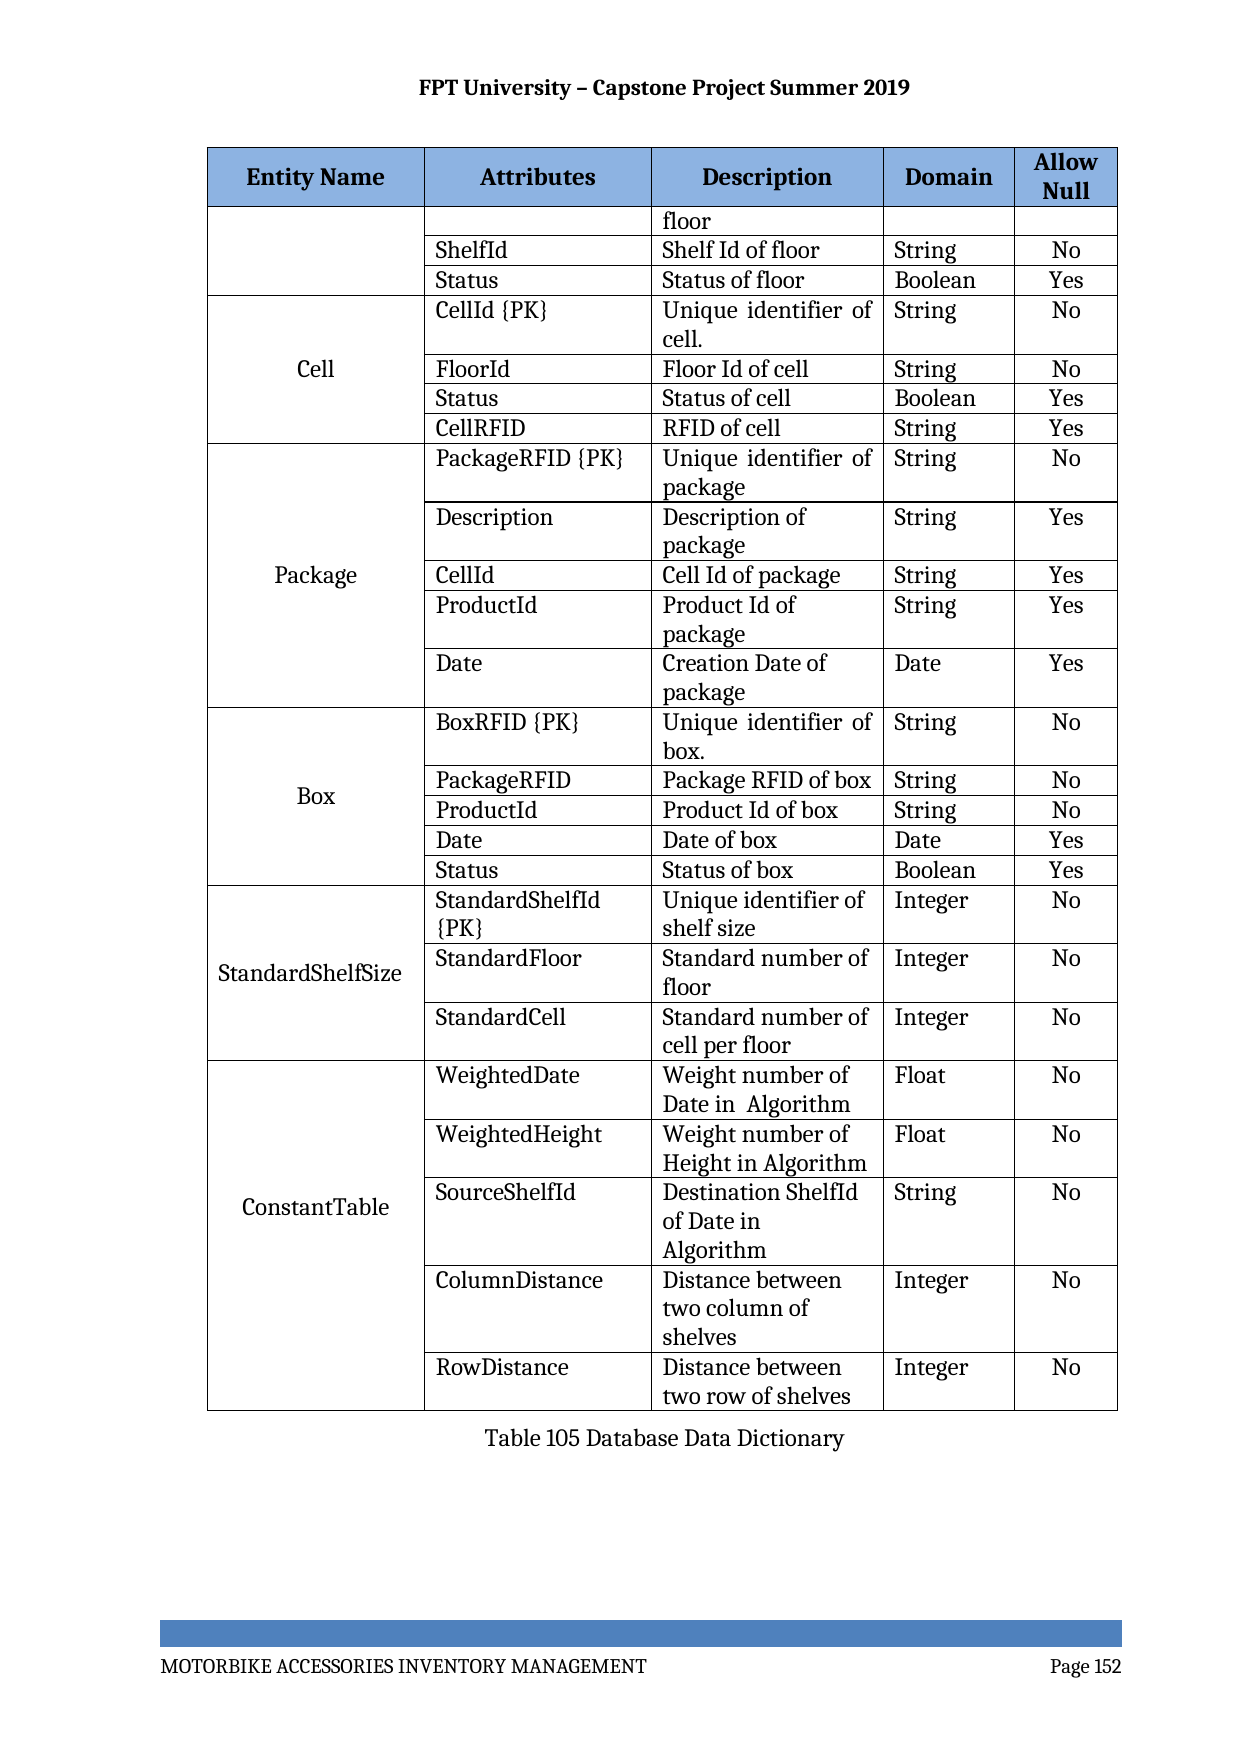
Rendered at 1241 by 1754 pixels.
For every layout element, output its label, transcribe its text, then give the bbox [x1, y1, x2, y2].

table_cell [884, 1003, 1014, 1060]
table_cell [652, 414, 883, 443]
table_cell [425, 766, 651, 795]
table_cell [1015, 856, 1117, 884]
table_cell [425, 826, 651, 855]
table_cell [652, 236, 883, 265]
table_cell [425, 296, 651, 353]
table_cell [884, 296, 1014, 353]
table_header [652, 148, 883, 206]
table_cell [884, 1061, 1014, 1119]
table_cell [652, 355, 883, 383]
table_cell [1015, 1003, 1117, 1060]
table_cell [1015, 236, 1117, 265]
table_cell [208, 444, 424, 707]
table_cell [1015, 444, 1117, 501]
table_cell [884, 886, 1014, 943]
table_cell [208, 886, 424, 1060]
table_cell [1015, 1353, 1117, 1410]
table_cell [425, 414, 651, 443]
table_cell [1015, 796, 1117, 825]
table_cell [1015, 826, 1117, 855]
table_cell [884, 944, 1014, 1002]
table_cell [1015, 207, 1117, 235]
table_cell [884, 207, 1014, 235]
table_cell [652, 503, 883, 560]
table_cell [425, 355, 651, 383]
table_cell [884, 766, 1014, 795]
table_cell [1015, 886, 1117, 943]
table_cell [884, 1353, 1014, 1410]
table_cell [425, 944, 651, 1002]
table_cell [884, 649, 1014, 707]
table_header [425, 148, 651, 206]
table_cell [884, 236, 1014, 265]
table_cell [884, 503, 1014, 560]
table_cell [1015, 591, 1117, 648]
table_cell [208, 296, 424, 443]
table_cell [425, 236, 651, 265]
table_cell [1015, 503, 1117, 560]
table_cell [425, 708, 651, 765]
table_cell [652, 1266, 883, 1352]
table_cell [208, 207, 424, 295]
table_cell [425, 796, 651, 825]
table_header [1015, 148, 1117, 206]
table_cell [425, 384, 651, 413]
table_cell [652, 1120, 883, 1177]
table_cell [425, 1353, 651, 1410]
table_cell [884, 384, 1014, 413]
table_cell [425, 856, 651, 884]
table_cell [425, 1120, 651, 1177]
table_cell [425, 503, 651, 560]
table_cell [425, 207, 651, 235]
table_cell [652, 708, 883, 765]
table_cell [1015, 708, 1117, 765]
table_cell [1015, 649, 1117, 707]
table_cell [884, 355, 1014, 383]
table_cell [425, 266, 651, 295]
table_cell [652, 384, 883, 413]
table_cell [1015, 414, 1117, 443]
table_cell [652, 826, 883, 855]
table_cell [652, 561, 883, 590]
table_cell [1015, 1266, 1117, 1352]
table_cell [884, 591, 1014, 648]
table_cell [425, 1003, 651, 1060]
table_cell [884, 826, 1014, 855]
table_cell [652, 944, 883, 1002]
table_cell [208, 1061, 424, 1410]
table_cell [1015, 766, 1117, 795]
text Table 149 Database Data Dictionary [207, 1424, 1122, 1453]
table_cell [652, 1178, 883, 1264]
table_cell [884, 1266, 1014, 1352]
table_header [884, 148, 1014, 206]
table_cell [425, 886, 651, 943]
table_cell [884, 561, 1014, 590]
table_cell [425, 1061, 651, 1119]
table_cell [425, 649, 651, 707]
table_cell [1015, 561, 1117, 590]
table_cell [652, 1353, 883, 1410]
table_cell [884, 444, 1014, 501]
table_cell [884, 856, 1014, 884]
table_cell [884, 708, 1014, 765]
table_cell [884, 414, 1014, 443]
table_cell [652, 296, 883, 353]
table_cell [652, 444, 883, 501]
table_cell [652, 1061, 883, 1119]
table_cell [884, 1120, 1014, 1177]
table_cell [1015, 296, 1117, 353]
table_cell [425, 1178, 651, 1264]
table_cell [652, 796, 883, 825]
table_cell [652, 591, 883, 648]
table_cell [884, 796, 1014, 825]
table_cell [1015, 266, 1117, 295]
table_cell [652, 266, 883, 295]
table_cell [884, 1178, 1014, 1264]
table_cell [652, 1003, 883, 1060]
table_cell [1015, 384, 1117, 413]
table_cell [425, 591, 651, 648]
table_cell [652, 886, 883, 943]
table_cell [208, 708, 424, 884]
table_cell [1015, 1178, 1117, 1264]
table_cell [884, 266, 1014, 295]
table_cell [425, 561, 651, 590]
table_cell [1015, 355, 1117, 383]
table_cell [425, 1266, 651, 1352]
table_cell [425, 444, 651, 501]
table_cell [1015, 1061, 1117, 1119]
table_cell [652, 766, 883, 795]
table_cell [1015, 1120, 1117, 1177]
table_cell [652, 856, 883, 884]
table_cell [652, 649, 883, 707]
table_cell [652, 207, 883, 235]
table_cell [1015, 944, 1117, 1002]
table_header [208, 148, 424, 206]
